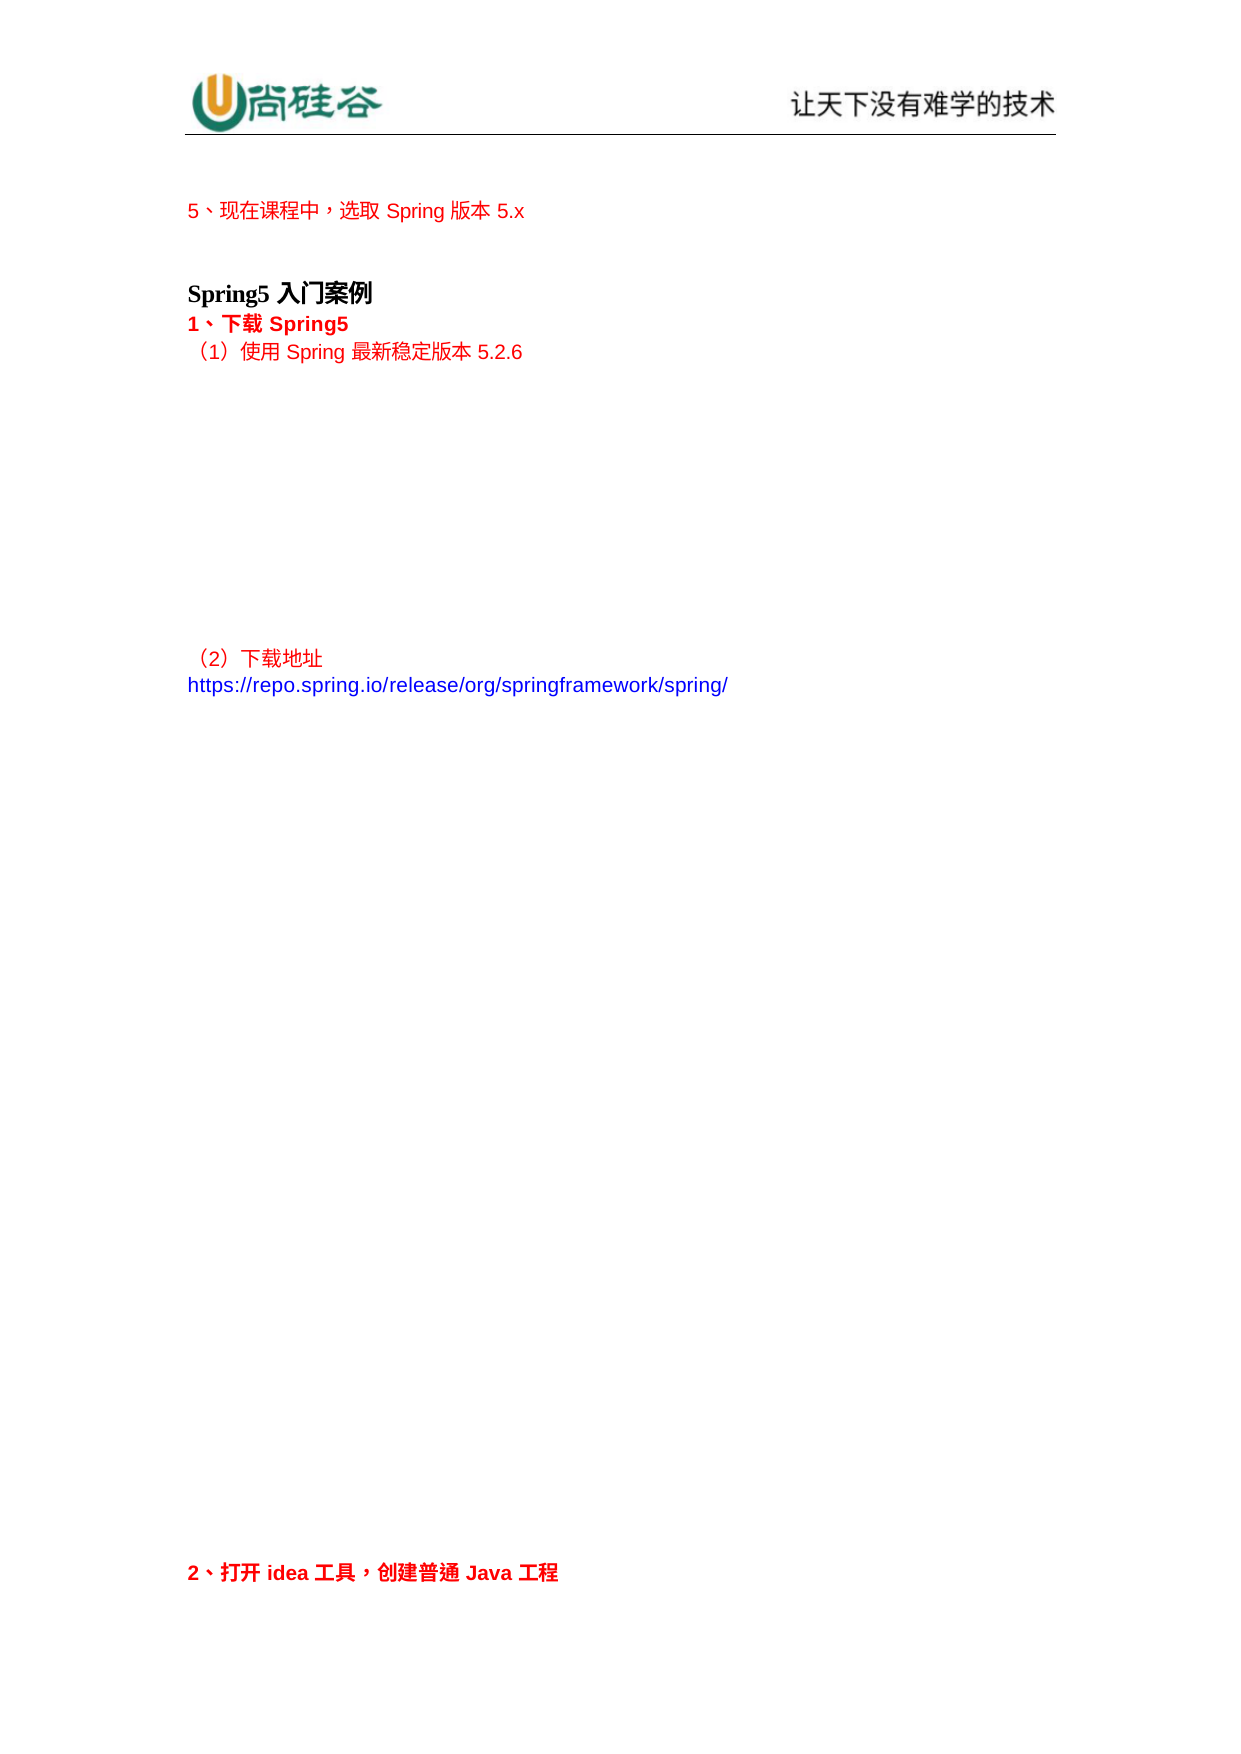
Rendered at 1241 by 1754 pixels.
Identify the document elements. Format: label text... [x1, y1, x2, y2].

text 1、下载 Spring5 [187, 309, 1060, 337]
text https://repo.spring.io/release/org/springframework/spring/ [187, 672, 1060, 696]
text Spring5 入门案例 [187, 277, 1060, 309]
text 2、打开 idea 工具，创建普通 Java 工程 [187, 1558, 1060, 1586]
text 5、现在课程中，选取 Spring 版本 5.x [187, 196, 1060, 224]
text （1）使用 Spring 最新稳定版本 5.2.6 [187, 337, 1060, 365]
picture [190, 72, 1058, 134]
text （2）下载地址 [187, 644, 1060, 672]
